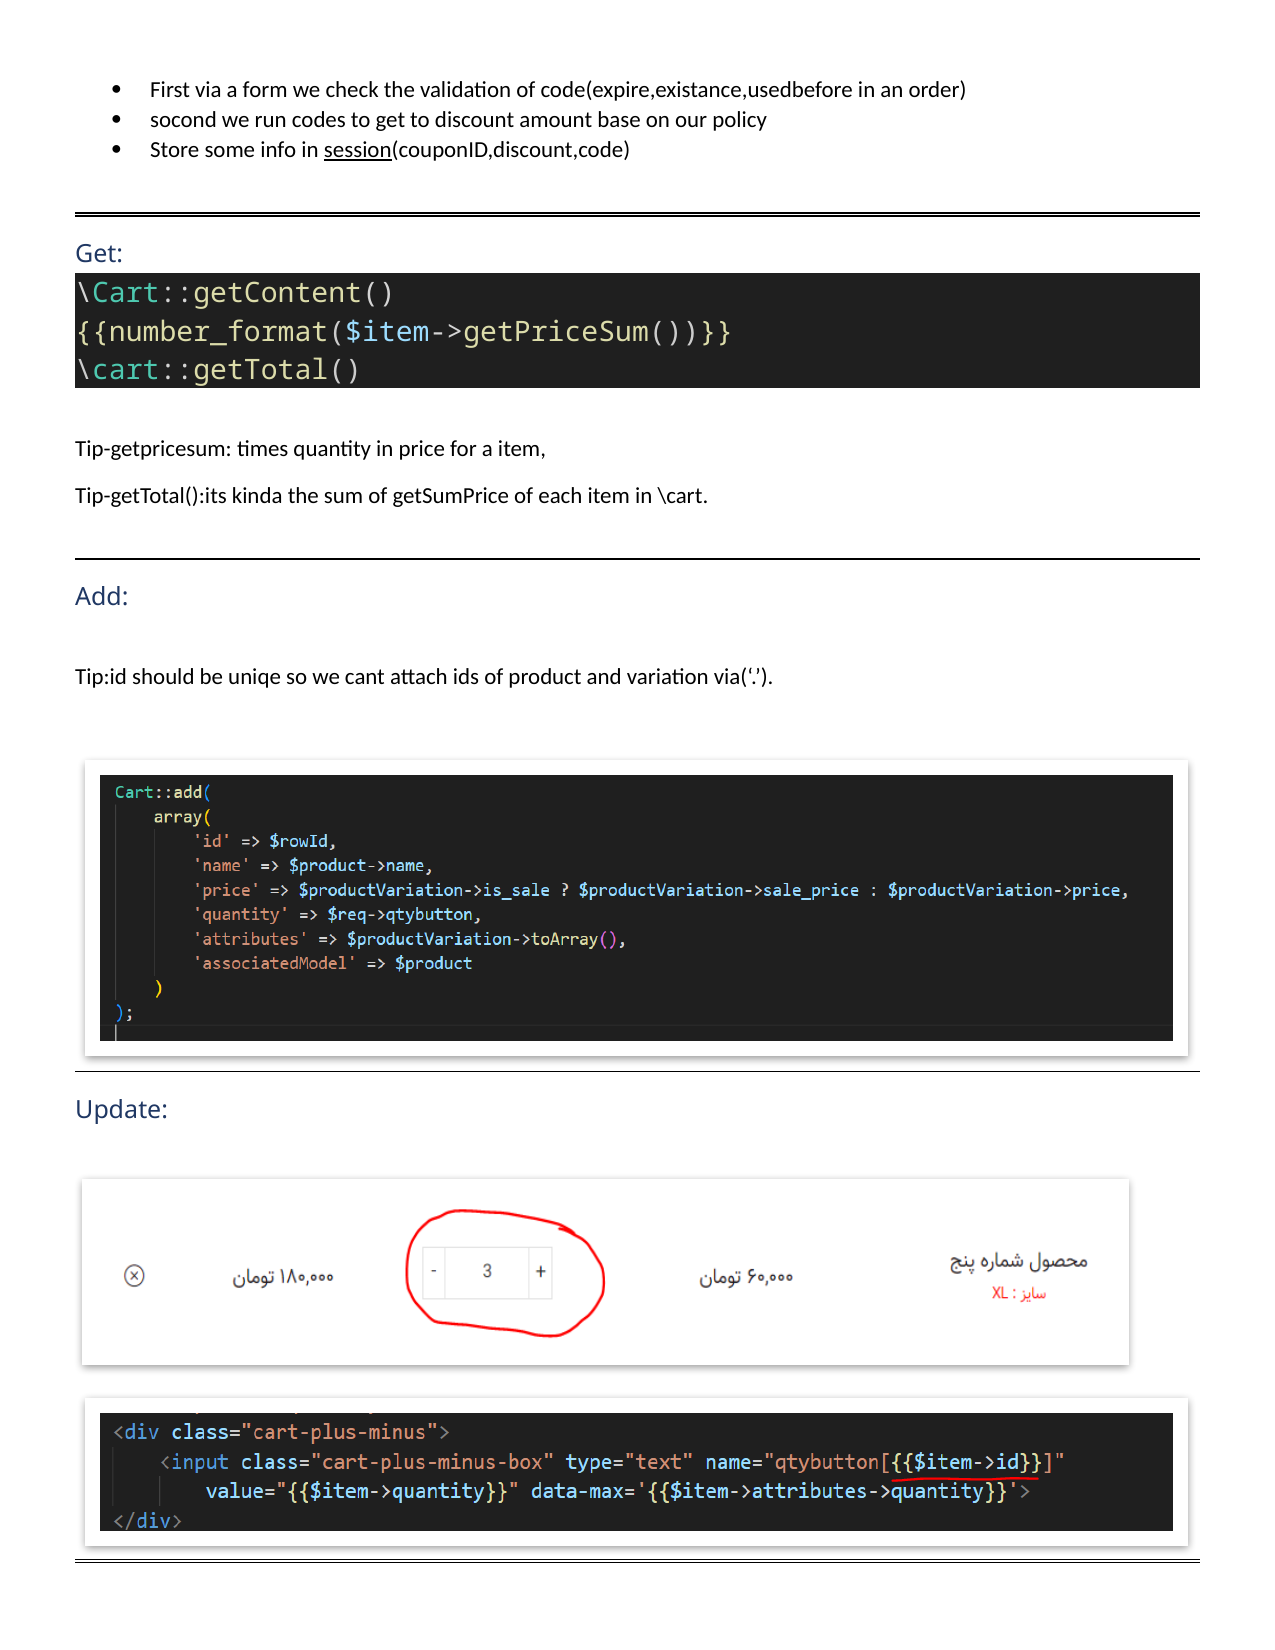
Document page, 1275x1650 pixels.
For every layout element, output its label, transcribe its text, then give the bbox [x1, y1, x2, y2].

text Tip-getpricesum: times quantity in price for a item, [75, 434, 1200, 463]
list Store some info in session(couponID,discount,code) [112, 135, 1200, 163]
picture [100, 775, 1173, 1041]
subtitle Update: [75, 1091, 1200, 1125]
picture [100, 1413, 1173, 1531]
text \Cart::getContent() [75, 273, 1200, 311]
text {{number_format($item->getPriceSum())}} [75, 311, 1200, 349]
list First via a form we check the validation of code(expire,existance,usedbefore in an order) [112, 75, 1200, 103]
subtitle Get: [75, 236, 1200, 270]
text Tip-getTotal():its kinda the sum of getSumPrice of each item in \cart. [75, 481, 1200, 509]
list socond we run codes to get to discount amount base on our policy [112, 105, 1200, 133]
text Tip:id should be uniqe so we cant attach ids of product and variation via(‘.’). [75, 662, 1200, 691]
subtitle Add: [75, 579, 1200, 613]
text \cart::getTotal() [75, 349, 1200, 388]
picture [97, 1194, 1115, 1350]
